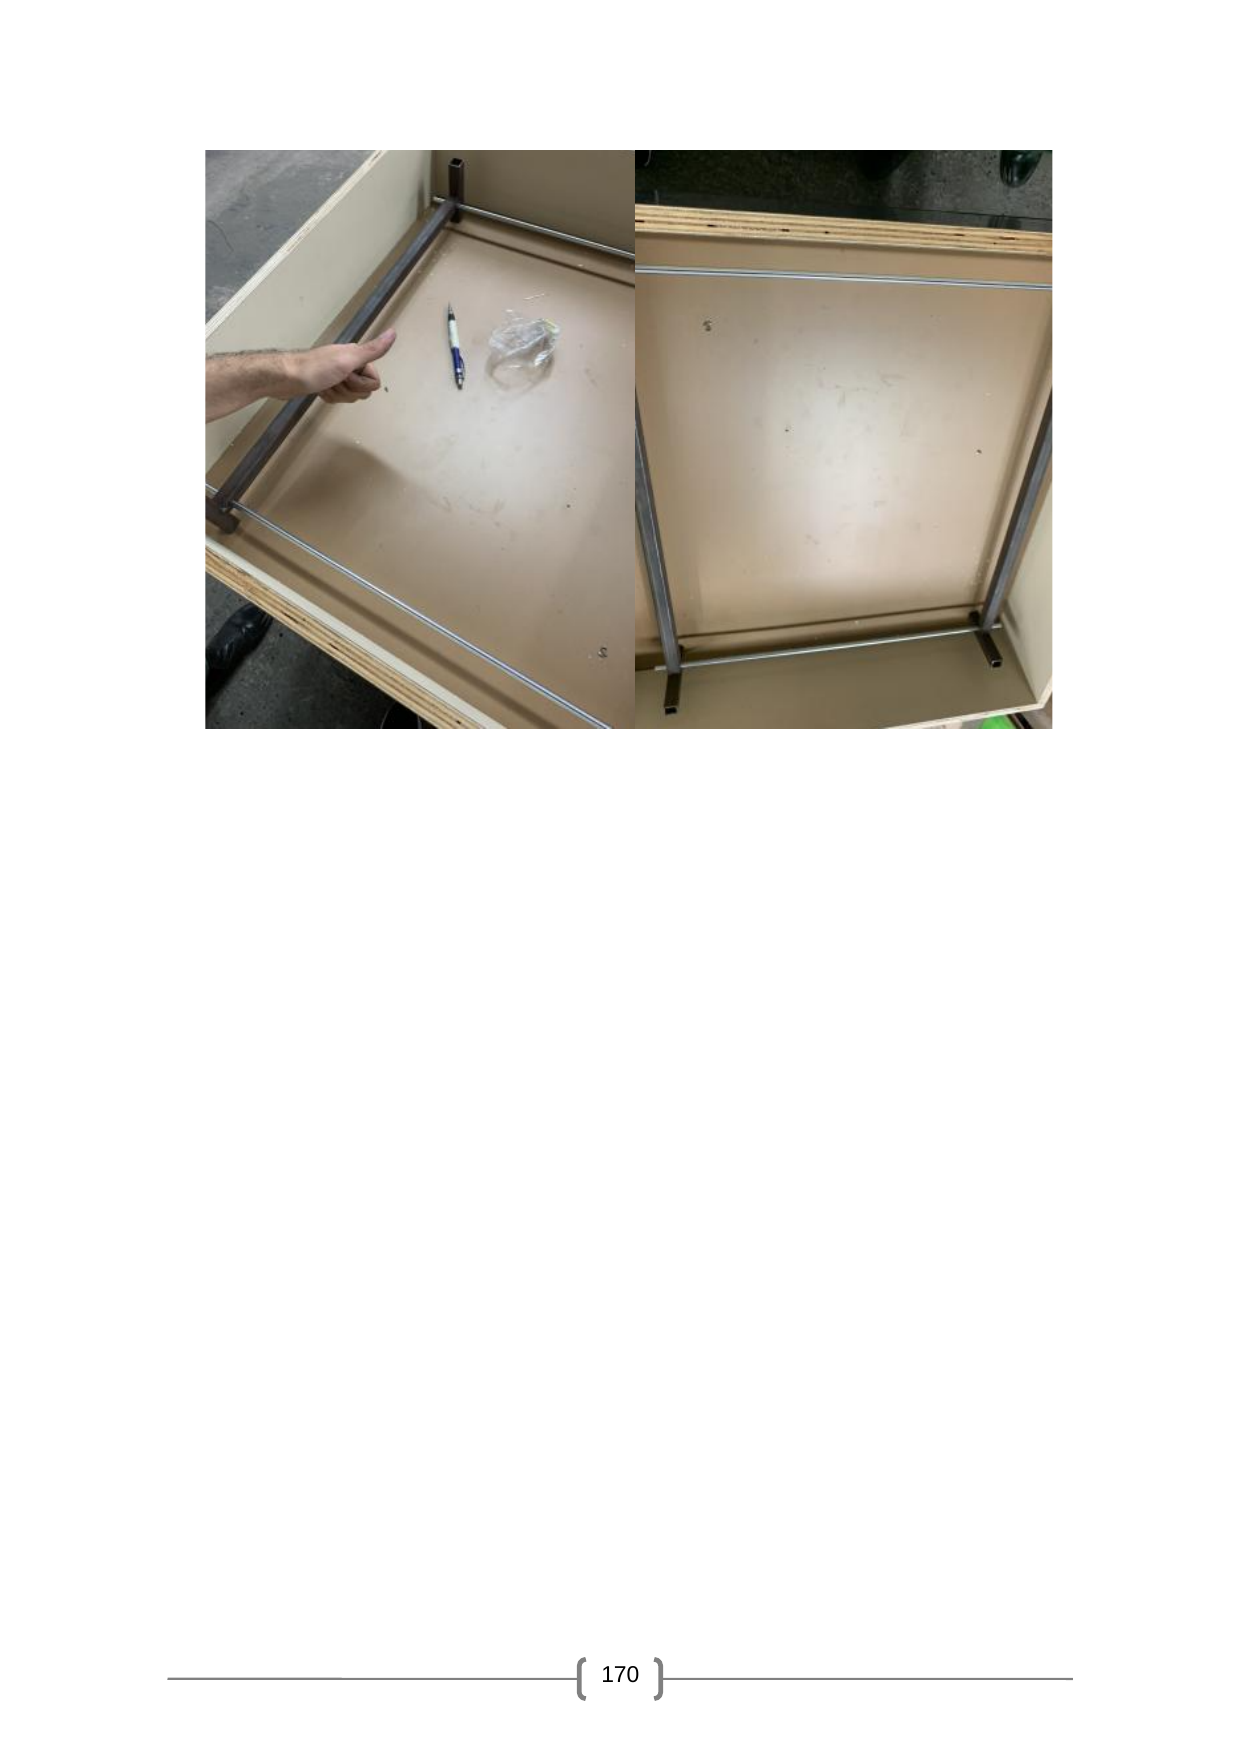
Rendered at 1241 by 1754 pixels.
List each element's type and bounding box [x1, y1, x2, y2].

picture [205, 150, 1053, 729]
